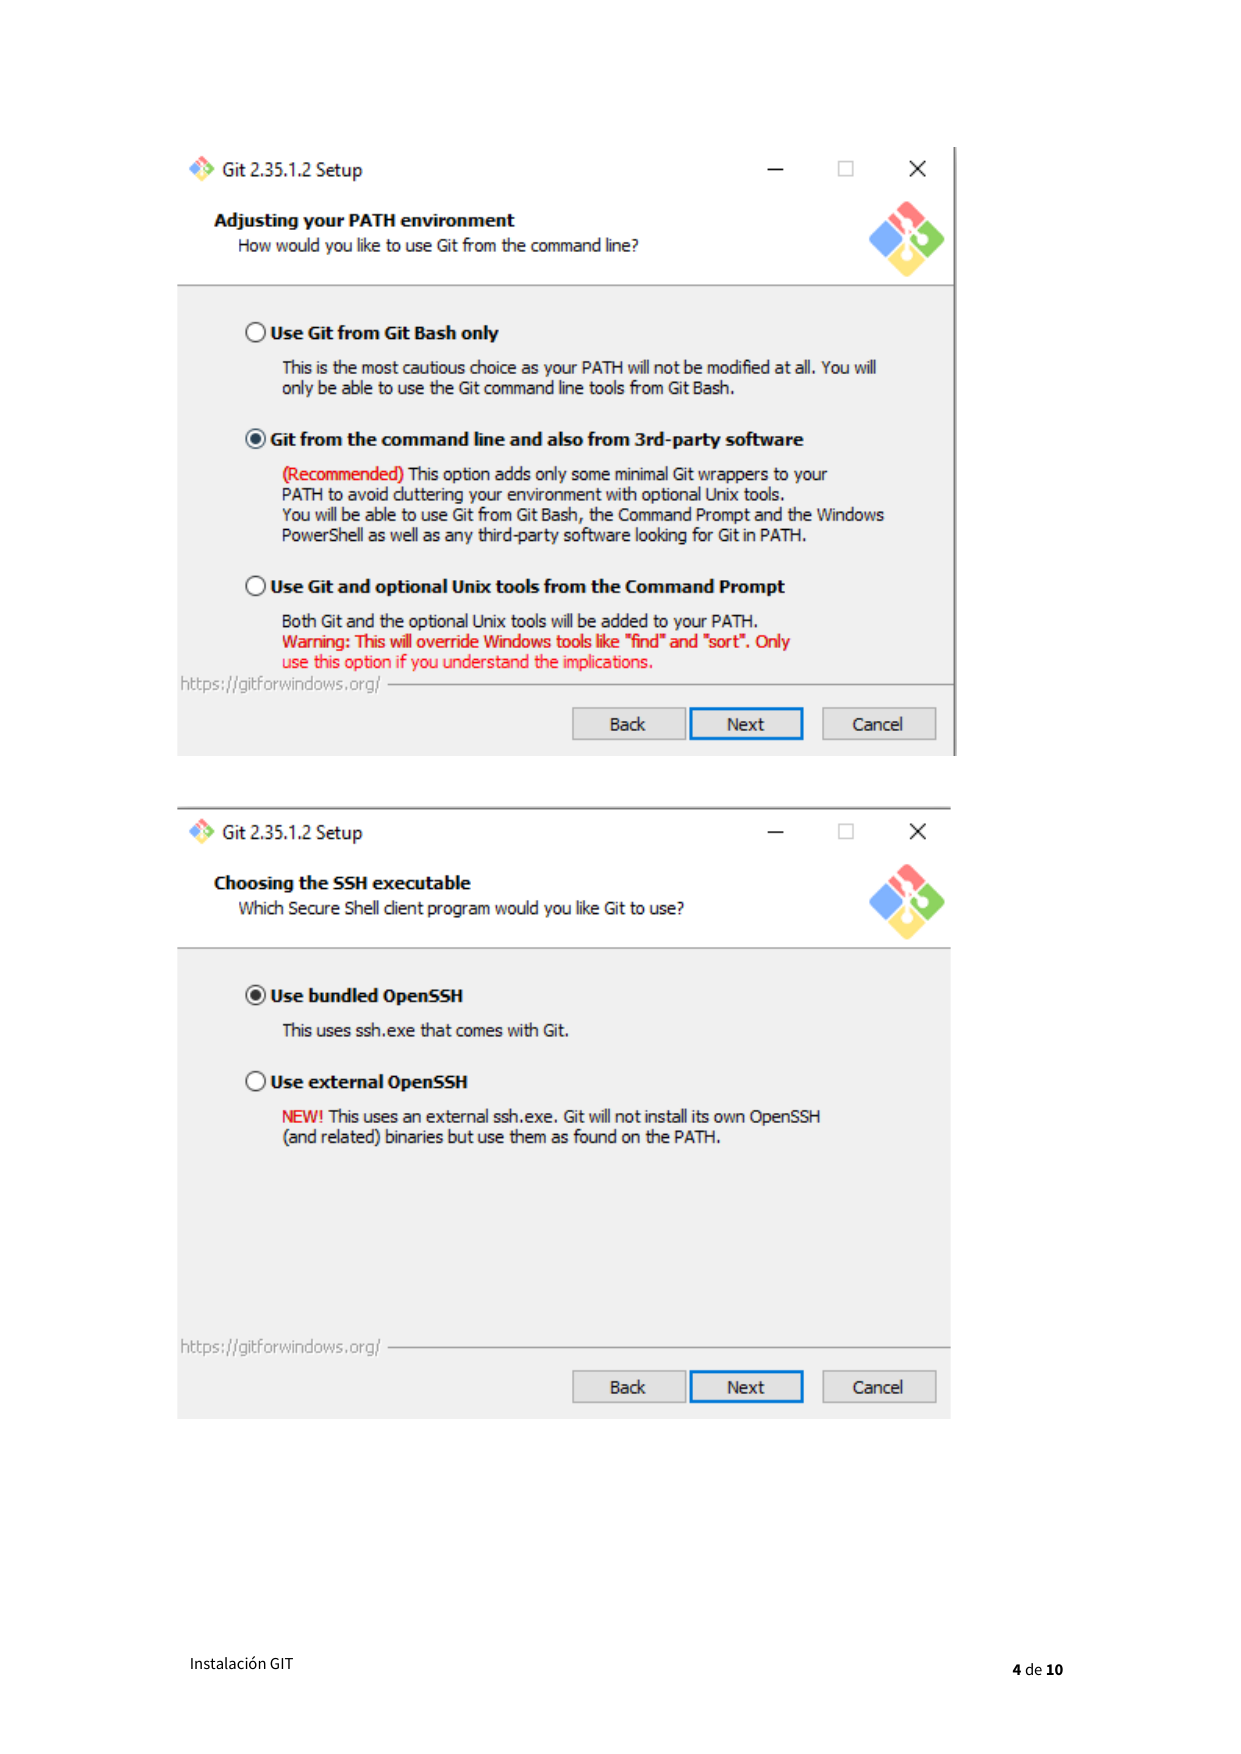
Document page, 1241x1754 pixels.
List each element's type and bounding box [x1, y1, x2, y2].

picture [177, 147, 957, 756]
picture [177, 806, 951, 1419]
